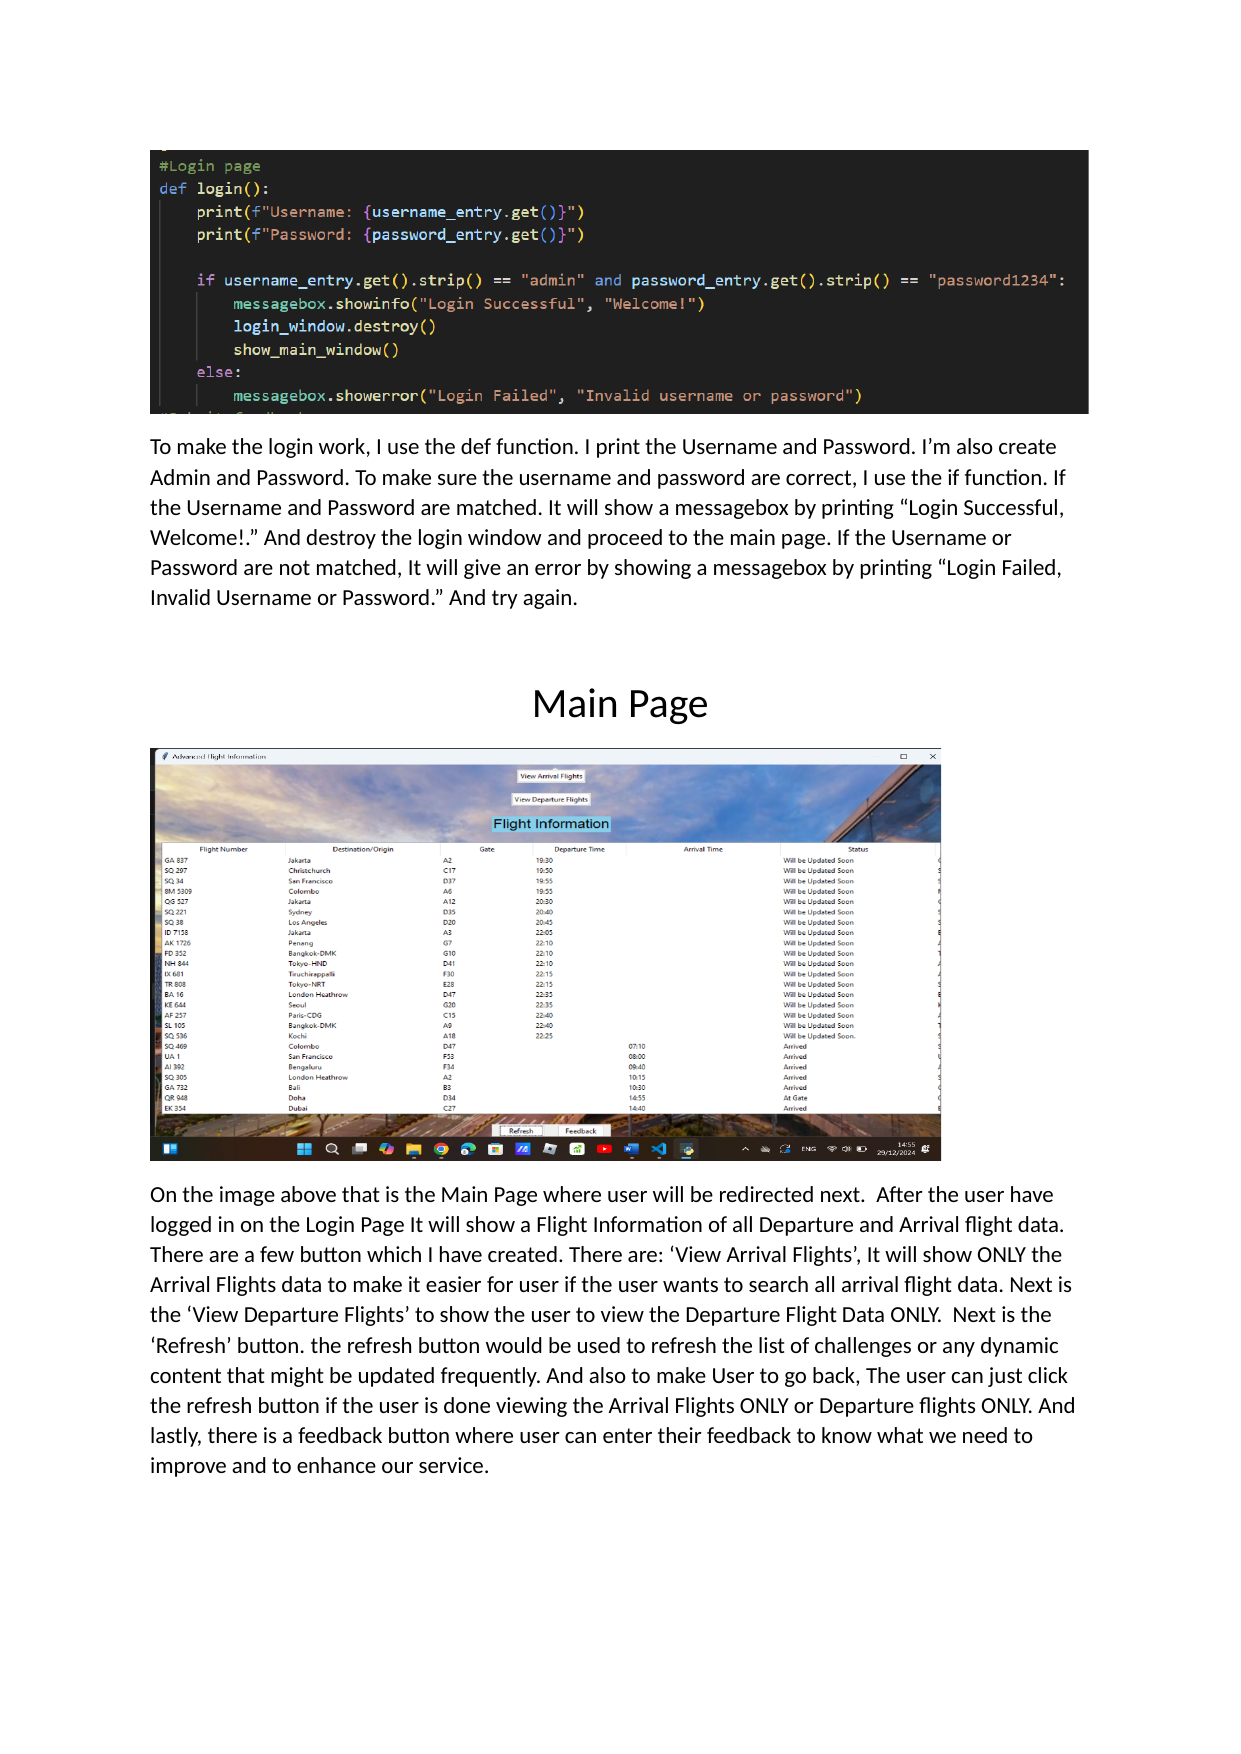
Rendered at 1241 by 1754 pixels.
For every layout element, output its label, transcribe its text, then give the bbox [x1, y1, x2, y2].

text On the image above that is the Main Page where user will be redirected next. After the user have logged in on the Login Page It will show a Flight Information of all Departure and Arrival flight data. There are a few button which I have created. There are: ‘View Arrival Flights’, It will show ONLY the Arrival Flights data to make it easier for user if the user wants to search all arrival flight data. Next is the ‘View Departure Flights’ to show the user to view the Departure Flight Data ONLY. Next is the ‘Refresh’ button. the refresh button would be used to refresh the list of challenges or any dynamic content that might be updated frequently. And also to make User to go back, The user can just click the refresh button if the user is done viewing the Arrival Flights ONLY or Departure flights ONLY. And lastly, there is a feedback button where user can enter their feedback to know what we need to improve and to enhance our service. [150, 1180, 1090, 1480]
text Main Page [150, 677, 1090, 728]
text To make the login work, I use the def function. I print the Username and Password. I’m also create Admin and Password. To make sure the username and password are correct, I use the if function. If the Username and Password are matched. It will show a messagebox by printing “Login Successful, Welcome!.” And destroy the login window and proceed to the main page. If the Username or Password are not matched, It will give an error by showing a messagebox by printing “Login Failed, Invalid Username or Password.” And try again. [150, 432, 1090, 611]
picture [150, 748, 942, 1161]
picture [150, 150, 1089, 414]
